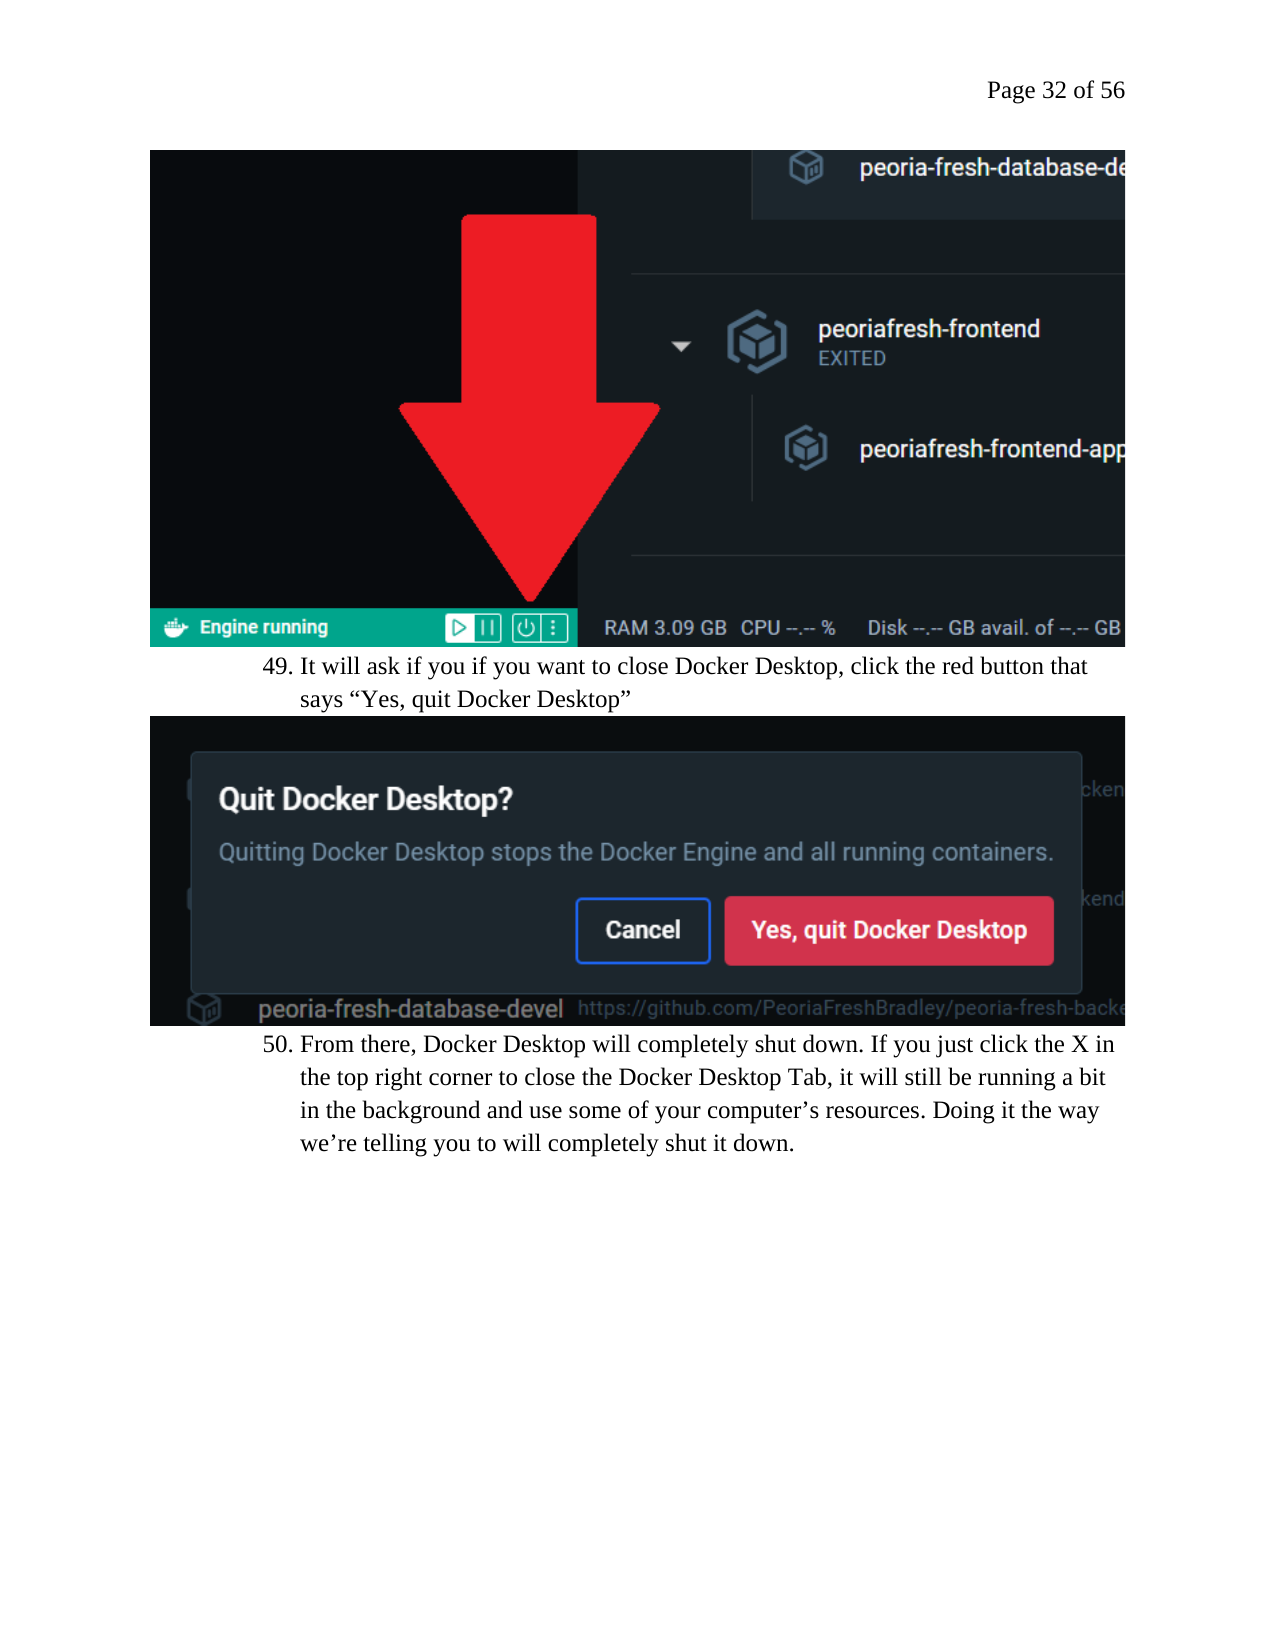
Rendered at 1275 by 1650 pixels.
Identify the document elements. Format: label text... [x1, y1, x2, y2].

picture [150, 150, 1125, 647]
list From there, Docker Desktop will completely shut down. If you just click the X in the top right corner to close the Docker Desktop Tab, it will still be running a bit in the background and use some of your computer’s resources. Doing it the way we’re telling you to will completely shut it down. [262, 1029, 1125, 1157]
list It will ask if you if you want to close Docker Desktop, click the red button that says “Yes, quit Docker Desktop” [262, 651, 1125, 712]
picture [150, 716, 1125, 1026]
